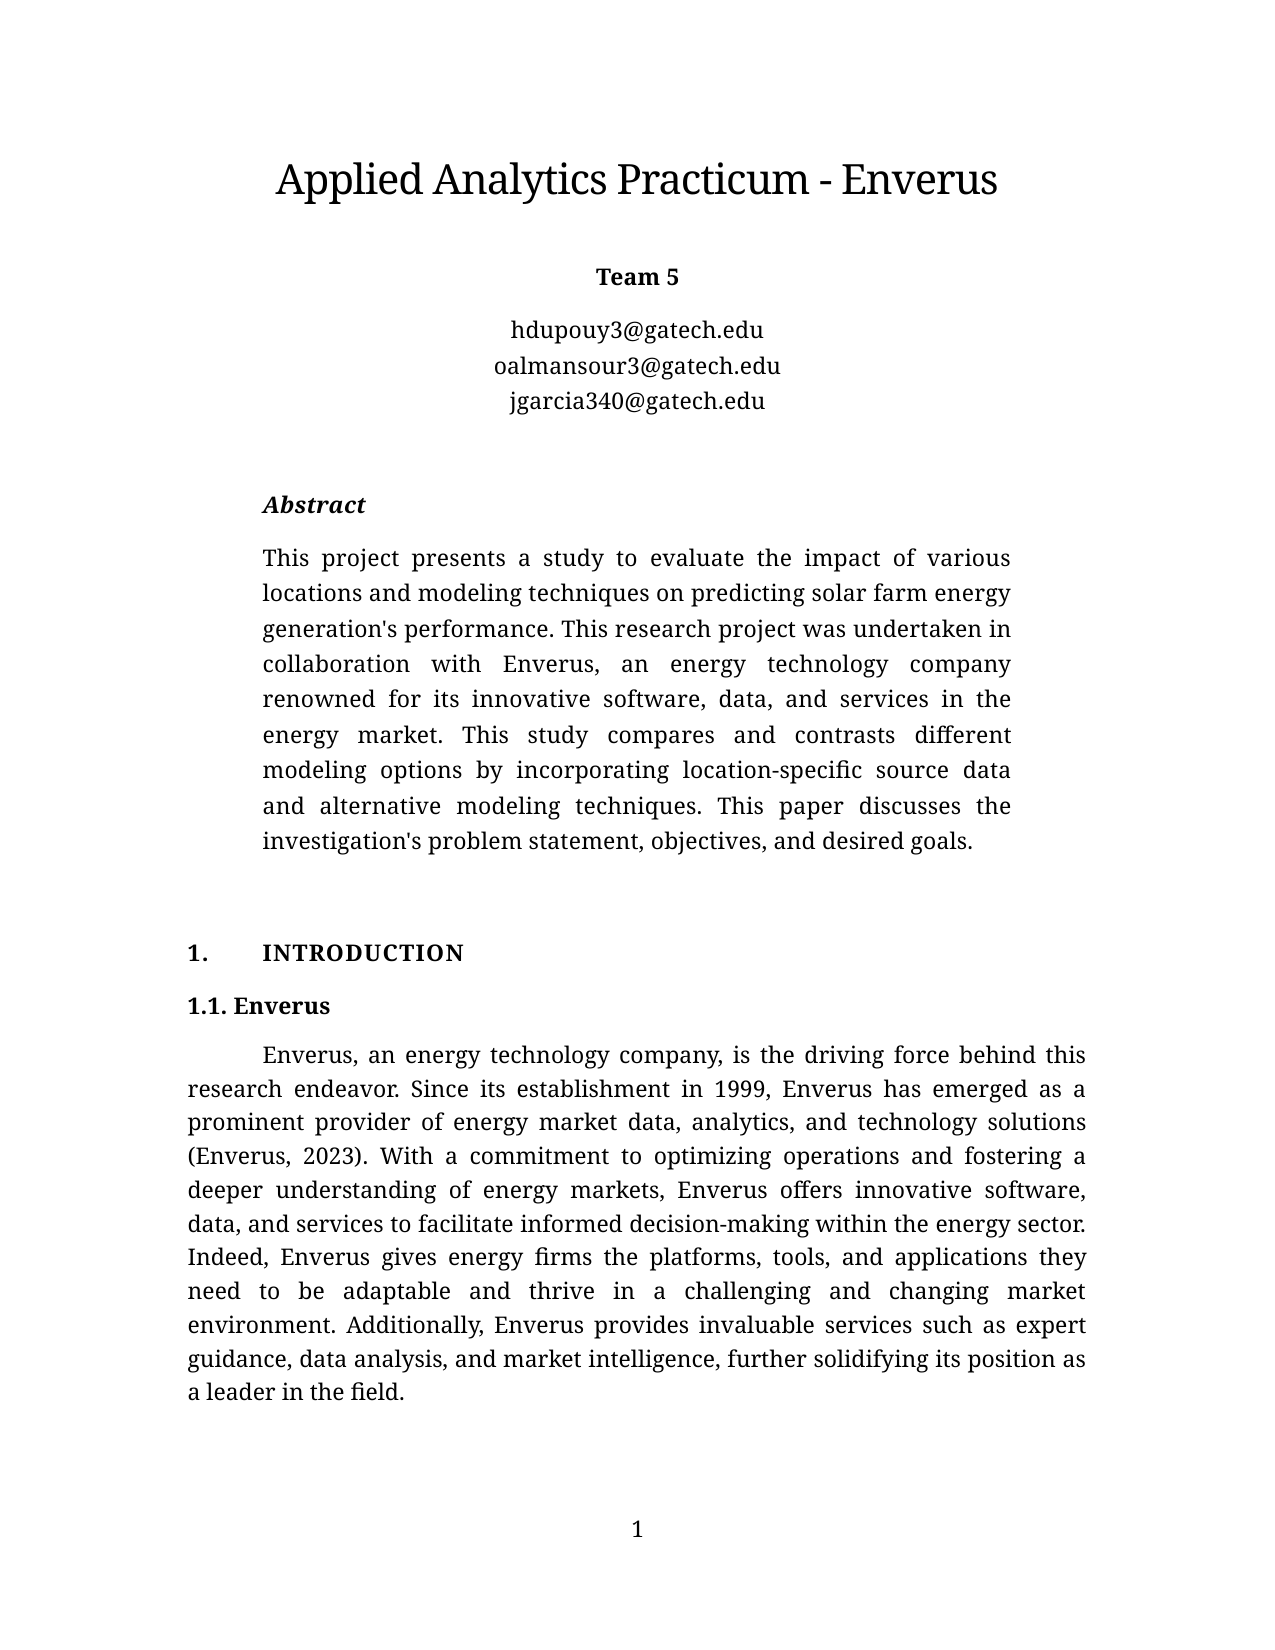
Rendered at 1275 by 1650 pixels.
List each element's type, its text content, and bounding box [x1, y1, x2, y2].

title Applied Analytics Practicum - Enverus [187, 150, 1087, 207]
text Abstract [262, 485, 1012, 520]
subtitle hdupouy3@gatech.edu oalmansour3@gatech.edu jgarcia340@gatech.edu [187, 310, 1087, 417]
text Enverus, an energy technology company, is the driving force behind this research endeavor. Since its establishment in 1999, Enverus has emerged as a prominent provider of energy market data, analytics, and technology solutions . With a commitment to optimizing operations and fostering a deeper understanding of energy markets, Enverus offers innovative software, data, and services to facilitate informed decision-making within the energy sector. Indeed, Enverus gives energy firms the platforms, tools, and applications they need to be adaptable and thrive in a challenging and changing market environment. Additionally, Enverus provides invaluable services such as expert guidance, data analysis, and market intelligence, further solidifying its position as a leader in the field. [187, 1039, 1087, 1408]
text This project presents a study to evaluate the impact of various locations and modeling techniques on predicting solar farm energy generation's performance. This research project was undertaken in collaboration with Enverus, an energy technology company renowned for its innovative software, data, and services in the energy market. This study compares and contrasts different modeling options by incorporating location-specific source data and alternative modeling techniques. This paper discusses the investigation's problem statement, objectives, and desired goals. [262, 538, 1012, 857]
subtitle Introduction [187, 933, 1087, 968]
subtitle Team 5 [187, 257, 1087, 293]
subtitle 1.1. Enverus [187, 986, 1087, 1021]
